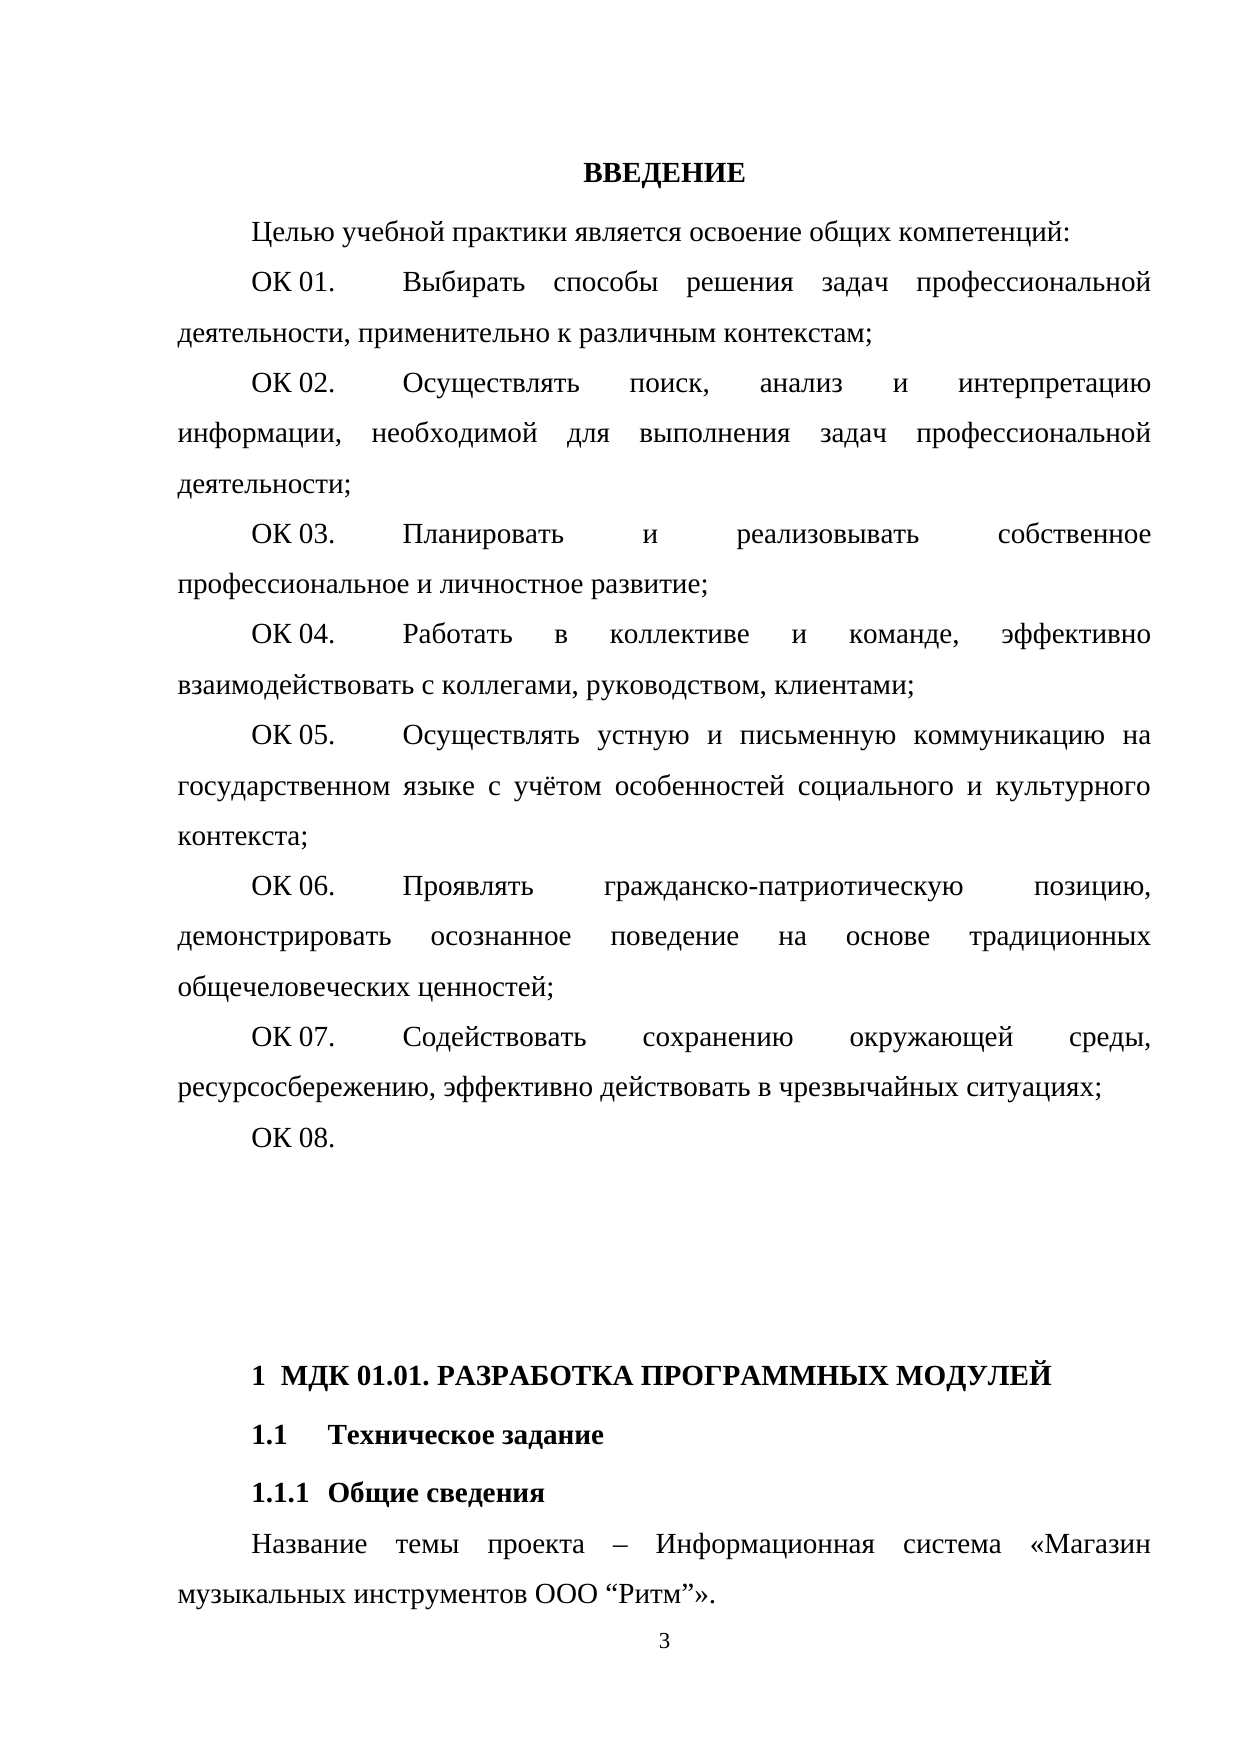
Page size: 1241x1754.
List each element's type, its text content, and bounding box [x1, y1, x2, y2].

text Целью учебной практики является освоение общих компетенций: [177, 214, 1152, 248]
text Название темы проекта – Информационная система «Магазин музыкальных инструментов ООО “Ритм”». [177, 1526, 1152, 1610]
list Работать в коллективе и команде, эффективно взаимодействовать с коллегами, руководством, клиентами; [177, 617, 1152, 701]
subtitle Введение [177, 156, 1152, 189]
list Проявлять гражданско-патриотическую позицию, демонстрировать осознанное поведение на основе традиционных общечеловеческих ценностей; [177, 868, 1152, 1002]
list Осуществлять поиск, анализ и интерпретацию информации, необходимой для выполнения задач профессиональной деятельности; [177, 365, 1152, 499]
list Содействовать сохранению окружающей среды, ресурсосбережению, эффективно действовать в чрезвычайных ситуациях; [177, 1019, 1152, 1103]
subtitle Техническое задание [177, 1417, 1152, 1451]
list Осуществлять устную и письменную коммуникацию на государственном языке с учётом особенностей социального и культурного контекста; [177, 717, 1152, 851]
list Выбирать способы решения задач профессиональной деятельности, применительно к различным контекстам; [177, 264, 1152, 348]
list Общие сведения [177, 1476, 1152, 1509]
subtitle МДК 01.01. РАЗРАБОТКА ПРОГРАММНЫХ МОДУЛЕЙ [177, 1358, 1152, 1392]
list Планировать и реализовывать собственное профессиональное и личностное развитие; [177, 516, 1152, 600]
